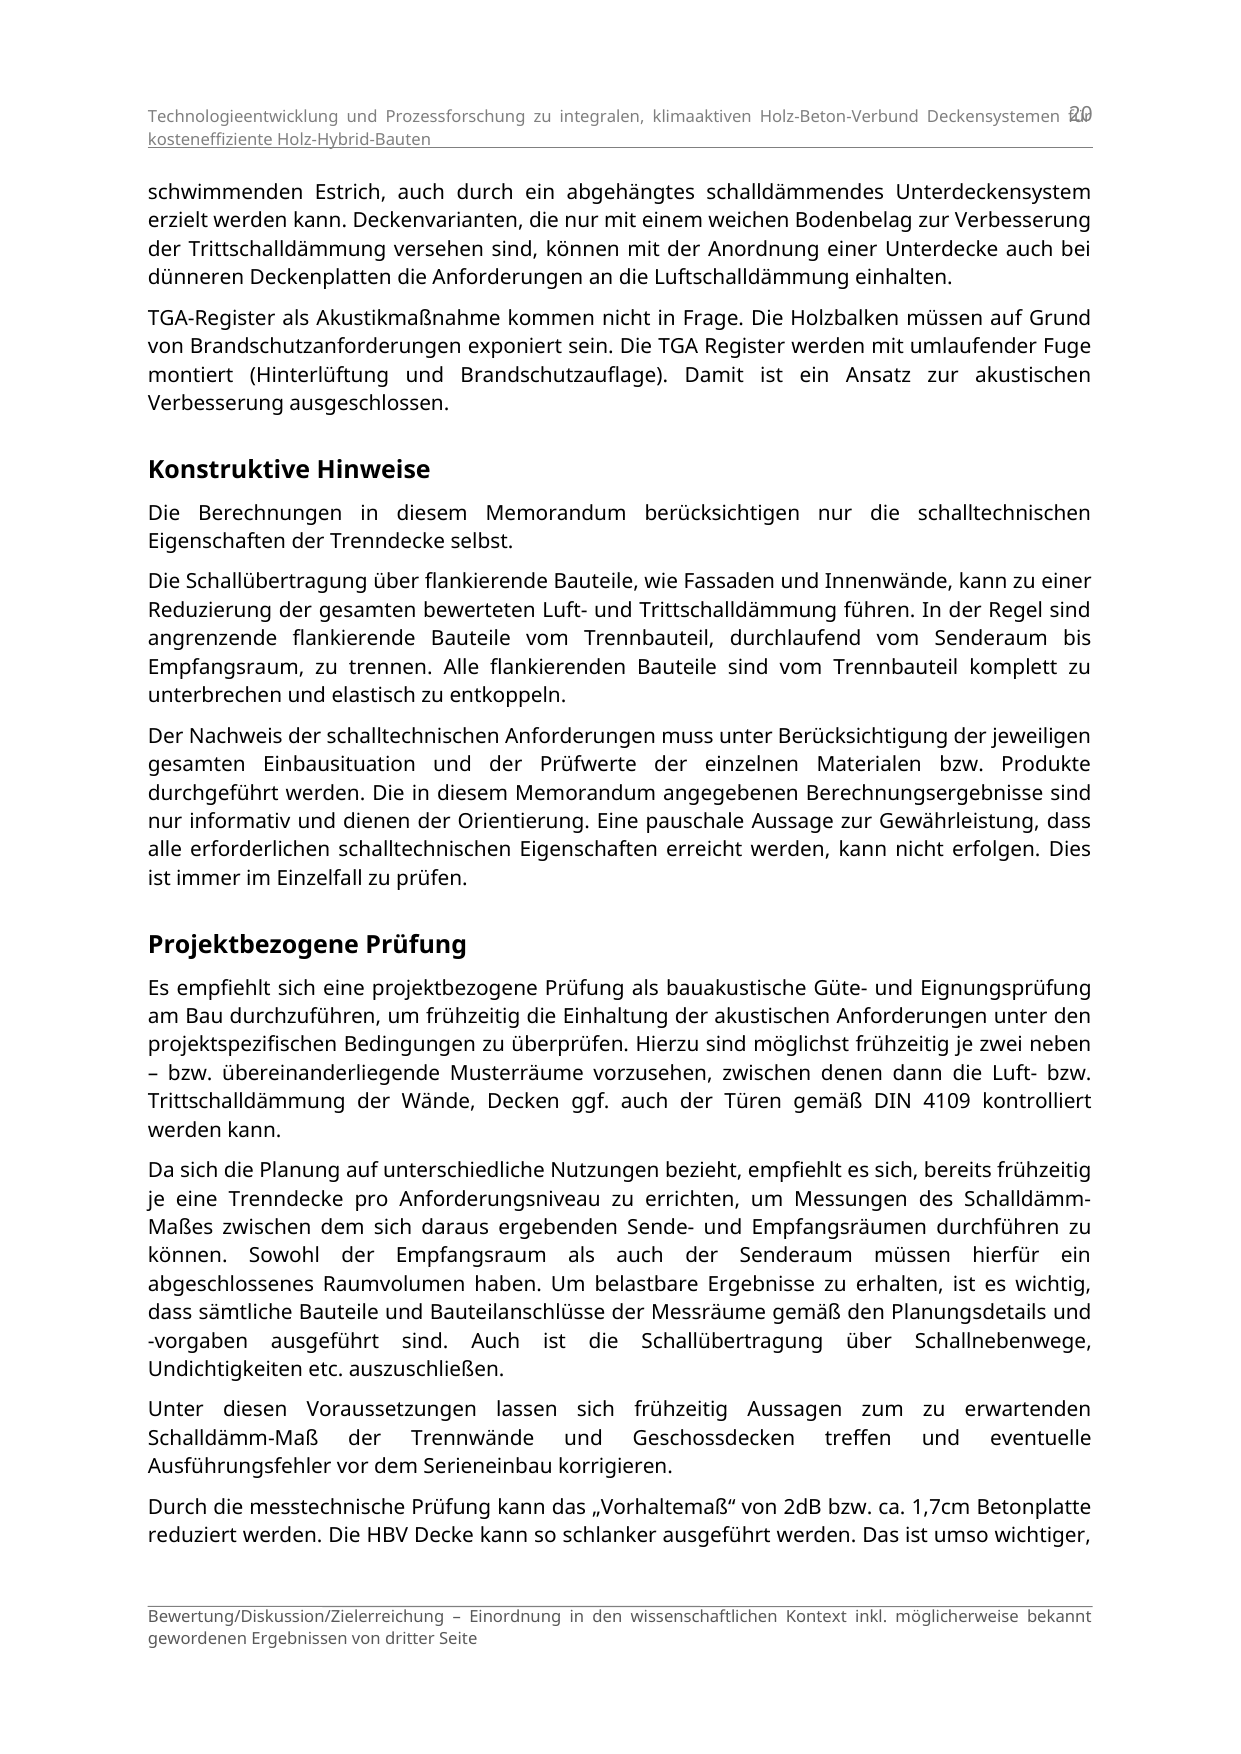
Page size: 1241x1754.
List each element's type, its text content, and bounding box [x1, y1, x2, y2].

text Die Berechnungen in diesem Memorandum berücksichtigen nur die schalltechnischen Eigenschaften der Trenndecke selbst. [148, 498, 1092, 555]
subtitle Projektbezogene Prüfung [148, 927, 1092, 961]
text Die Schallübertragung über flankierende Bauteile, wie Fassaden und Innenwände, kann zu einer Reduzierung der gesamten bewerteten Luft- und Trittschalldämmung führen. In der Regel sind angrenzende flankierende Bauteile vom Trennbauteil, durchlaufend vom Senderaum bis Empfangsraum, zu trennen. Alle flankierenden Bauteile sind vom Trennbauteil komplett zu unterbrechen und elastisch zu entkoppeln. [148, 567, 1092, 709]
subtitle Konstruktive Hinweise [148, 452, 1092, 486]
text Es empfiehlt sich eine projektbezogene Prüfung als bauakustische Güte- und Eignungsprüfung am Bau durchzuführen, um frühzeitig die Einhaltung der akustischen Anforderungen unter den projektspezifischen Bedingungen zu überprüfen. Hierzu sind möglichst frühzeitig je zwei neben – bzw. übereinanderliegende Musterräume vorzusehen, zwischen denen dann die Luft- bzw. Trittschalldämmung der Wände, Decken ggf. auch der Türen gemäß DIN 4109 kontrolliert werden kann. [148, 973, 1092, 1143]
text Unter diesen Voraussetzungen lassen sich frühzeitig Aussagen zum zu erwartenden Schalldämm-Maß der Trennwände und Geschossdecken treffen und eventuelle Ausführungsfehler vor dem Serieneinbau korrigieren. [148, 1394, 1092, 1480]
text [148, 177, 1092, 291]
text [148, 1492, 1092, 1549]
text TGA-Register als Akustikmaßnahme kommen nicht in Frage. Die Holzbalken müssen auf Grund von Brandschutzanforderungen exponiert sein. Die TGA Register werden mit umlaufender Fuge montiert (Hinterlüftung und Brandschutzauflage). Damit ist ein Ansatz zur akustischen Verbesserung ausgeschlossen. [148, 303, 1092, 417]
text Da sich die Planung auf unterschiedliche Nutzungen bezieht, empfiehlt es sich, bereits frühzeitig je eine Trenndecke pro Anforderungsniveau zu errichten, um Messungen des Schalldämm-Maßes zwischen dem sich daraus ergebenden Sende- und Empfangsräumen durchführen zu können. Sowohl der Empfangsraum als auch der Senderaum müssen hierfür ein abgeschlossenes Raumvolumen haben. Um belastbare Ergebnisse zu erhalten, ist es wichtig, dass sämtliche Bauteile und Bauteilanschlüsse der Messräume gemäß den Planungsdetails und -vorgaben ausgeführt sind. Auch ist die Schallübertragung über Schallnebenwege, Undichtigkeiten etc. auszuschließen. [148, 1155, 1092, 1383]
text Der Nachweis der schalltechnischen Anforderungen muss unter Berücksichtigung der jeweiligen gesamten Einbausituation und der Prüfwerte der einzelnen Materialen bzw. Produkte durchgeführt werden. Die in diesem Memorandum angegebenen Berechnungsergebnisse sind nur informativ und dienen der Orientierung. Eine pauschale Aussage zur Gewährleistung, dass alle erforderlichen schalltechnischen Eigenschaften erreicht werden, kann nicht erfolgen. Dies ist immer im Einzelfall zu prüfen. [148, 721, 1092, 891]
